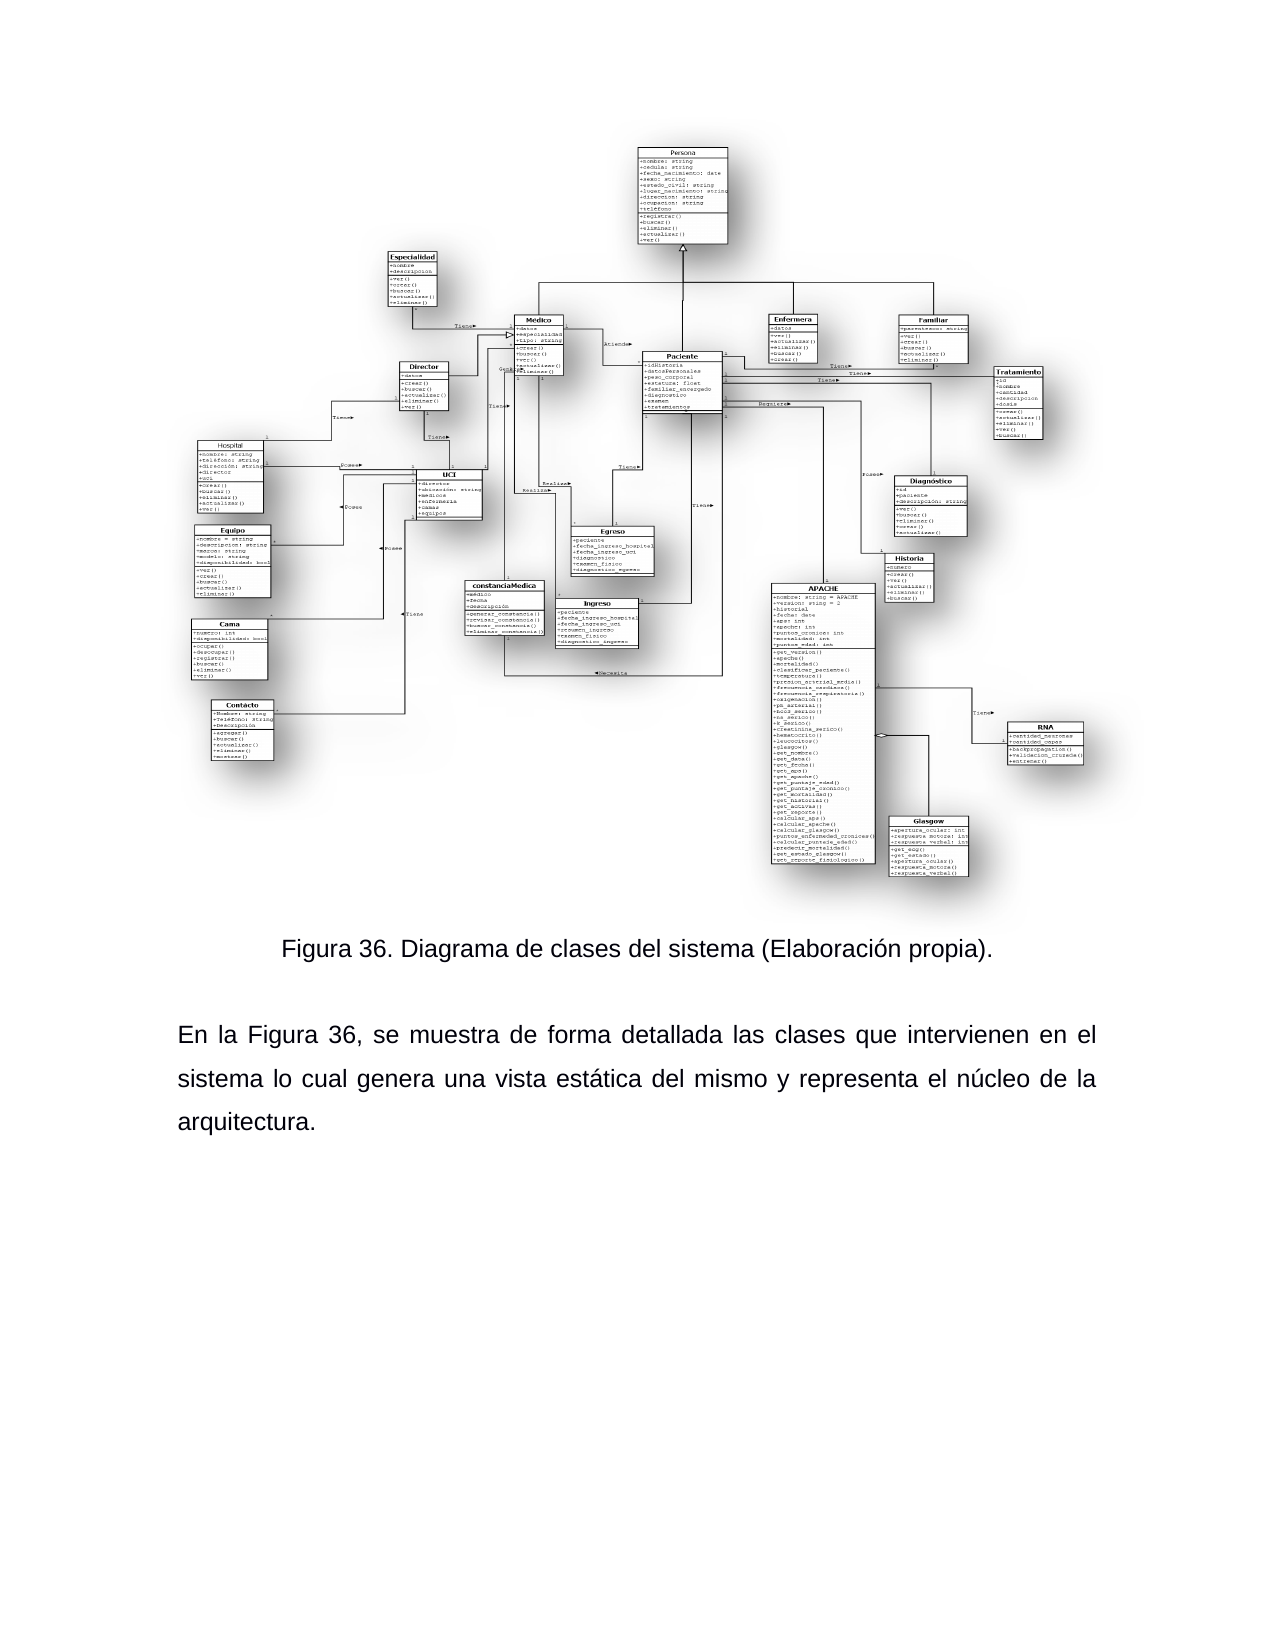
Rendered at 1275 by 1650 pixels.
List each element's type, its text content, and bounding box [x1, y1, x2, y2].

text Figura 36. Diagrama de clases del sistema (Elaboración propia). [177, 934, 1098, 963]
text En la Figura 36, se muestra de forma detallada las clases que intervienen en el sistema lo cual genera una vista estática del mismo y representa el núcleo de la arquitectura. [177, 1020, 1098, 1135]
picture [191, 147, 1084, 877]
